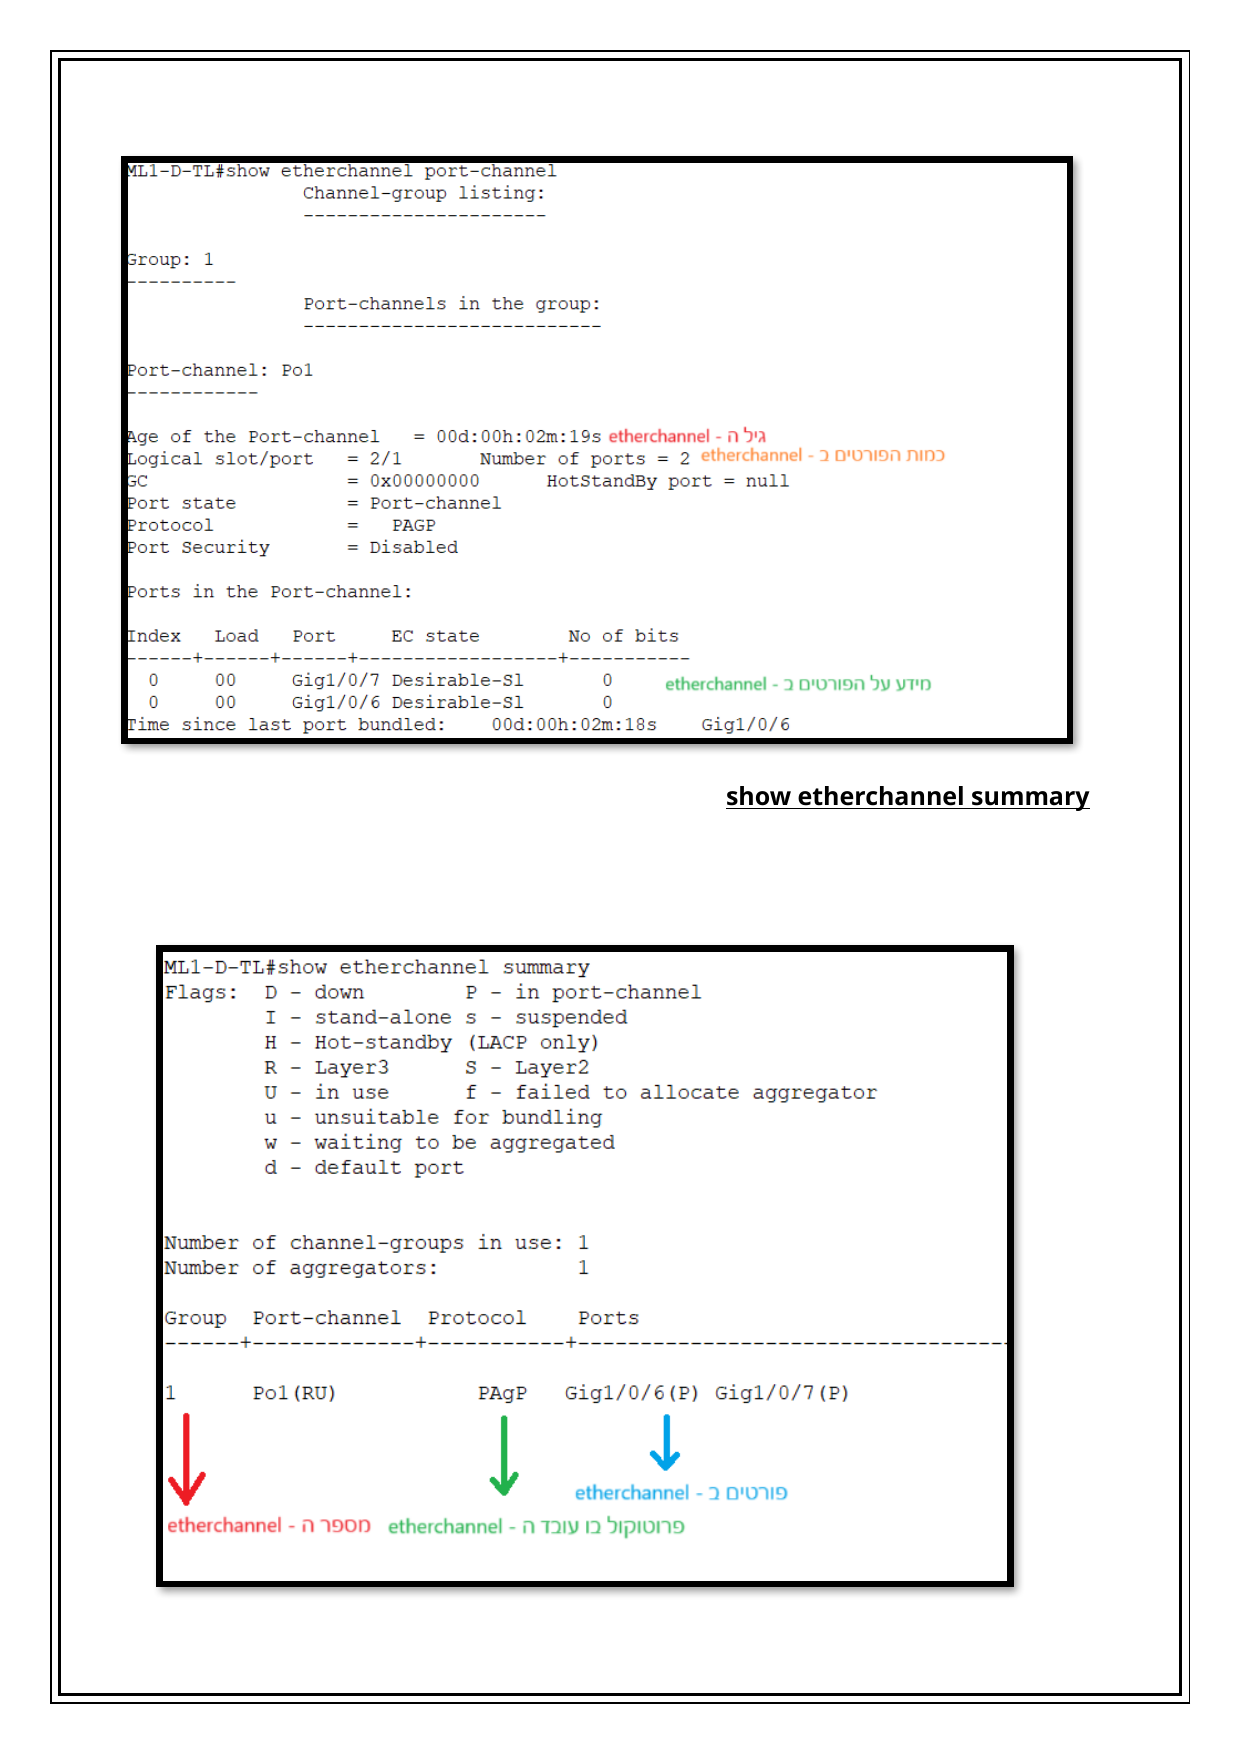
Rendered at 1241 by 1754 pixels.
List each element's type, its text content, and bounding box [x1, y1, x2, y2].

picture [163, 952, 1007, 1581]
picture [128, 163, 1067, 738]
text show etherchannel summary [150, 779, 1090, 813]
